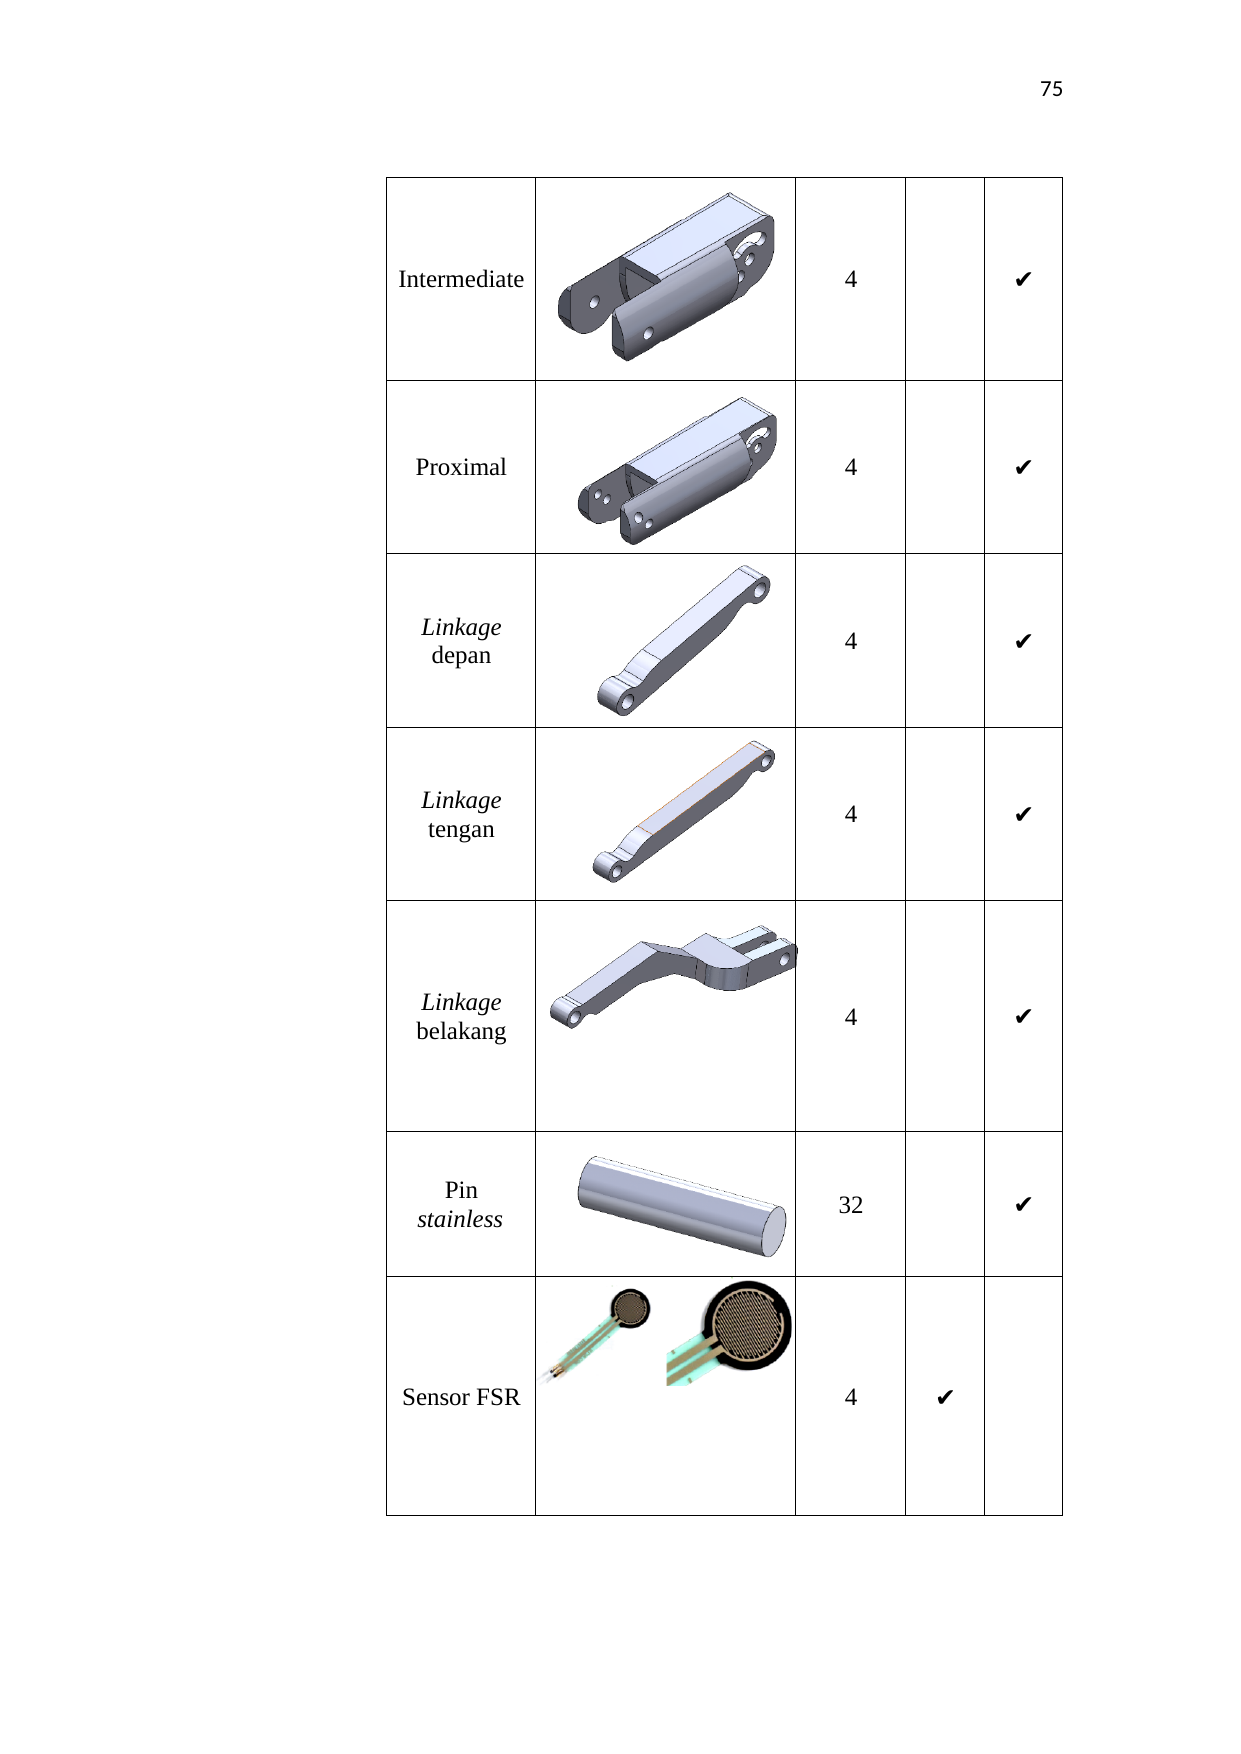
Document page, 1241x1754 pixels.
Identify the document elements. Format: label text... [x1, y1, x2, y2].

table_cell ✔ [985, 554, 1062, 727]
table_cell 4 [796, 901, 905, 1131]
table_cell 32 [796, 1132, 905, 1276]
table_cell [536, 554, 795, 727]
table_cell ✔ [906, 1277, 984, 1515]
table_cell [906, 178, 984, 379]
table_cell 4 [796, 381, 905, 553]
table_cell ✔ [985, 728, 1062, 900]
table_cell ✔ [985, 901, 1062, 1131]
table_cell [906, 728, 984, 900]
table_cell [536, 381, 795, 553]
table_cell Pin stainless [387, 1132, 535, 1276]
table_cell 4 [796, 178, 905, 379]
table_cell 4 [796, 728, 905, 900]
table_cell ✔ [985, 381, 1062, 553]
table_cell [536, 1277, 795, 1515]
table_cell [536, 178, 795, 379]
table_cell [536, 901, 795, 1131]
table_cell [985, 1277, 1062, 1515]
table_cell Intermediate [387, 178, 535, 379]
table_cell Linkage depan [387, 554, 535, 727]
table_cell ✔ [985, 178, 1062, 379]
table_cell [906, 381, 984, 553]
table_cell [906, 901, 984, 1131]
table_cell Linkage belakang [387, 901, 535, 1131]
table_cell [906, 1132, 984, 1276]
table_cell 4 [796, 554, 905, 727]
table_cell Linkage tengan [387, 728, 535, 900]
table_cell [906, 554, 984, 727]
table_cell Sensor FSR [387, 1277, 535, 1515]
table_cell 4 [796, 1277, 905, 1515]
table_cell [536, 1132, 795, 1276]
table_cell [536, 728, 795, 900]
table_cell Proximal [387, 381, 535, 553]
table_cell ✔ [985, 1132, 1062, 1276]
